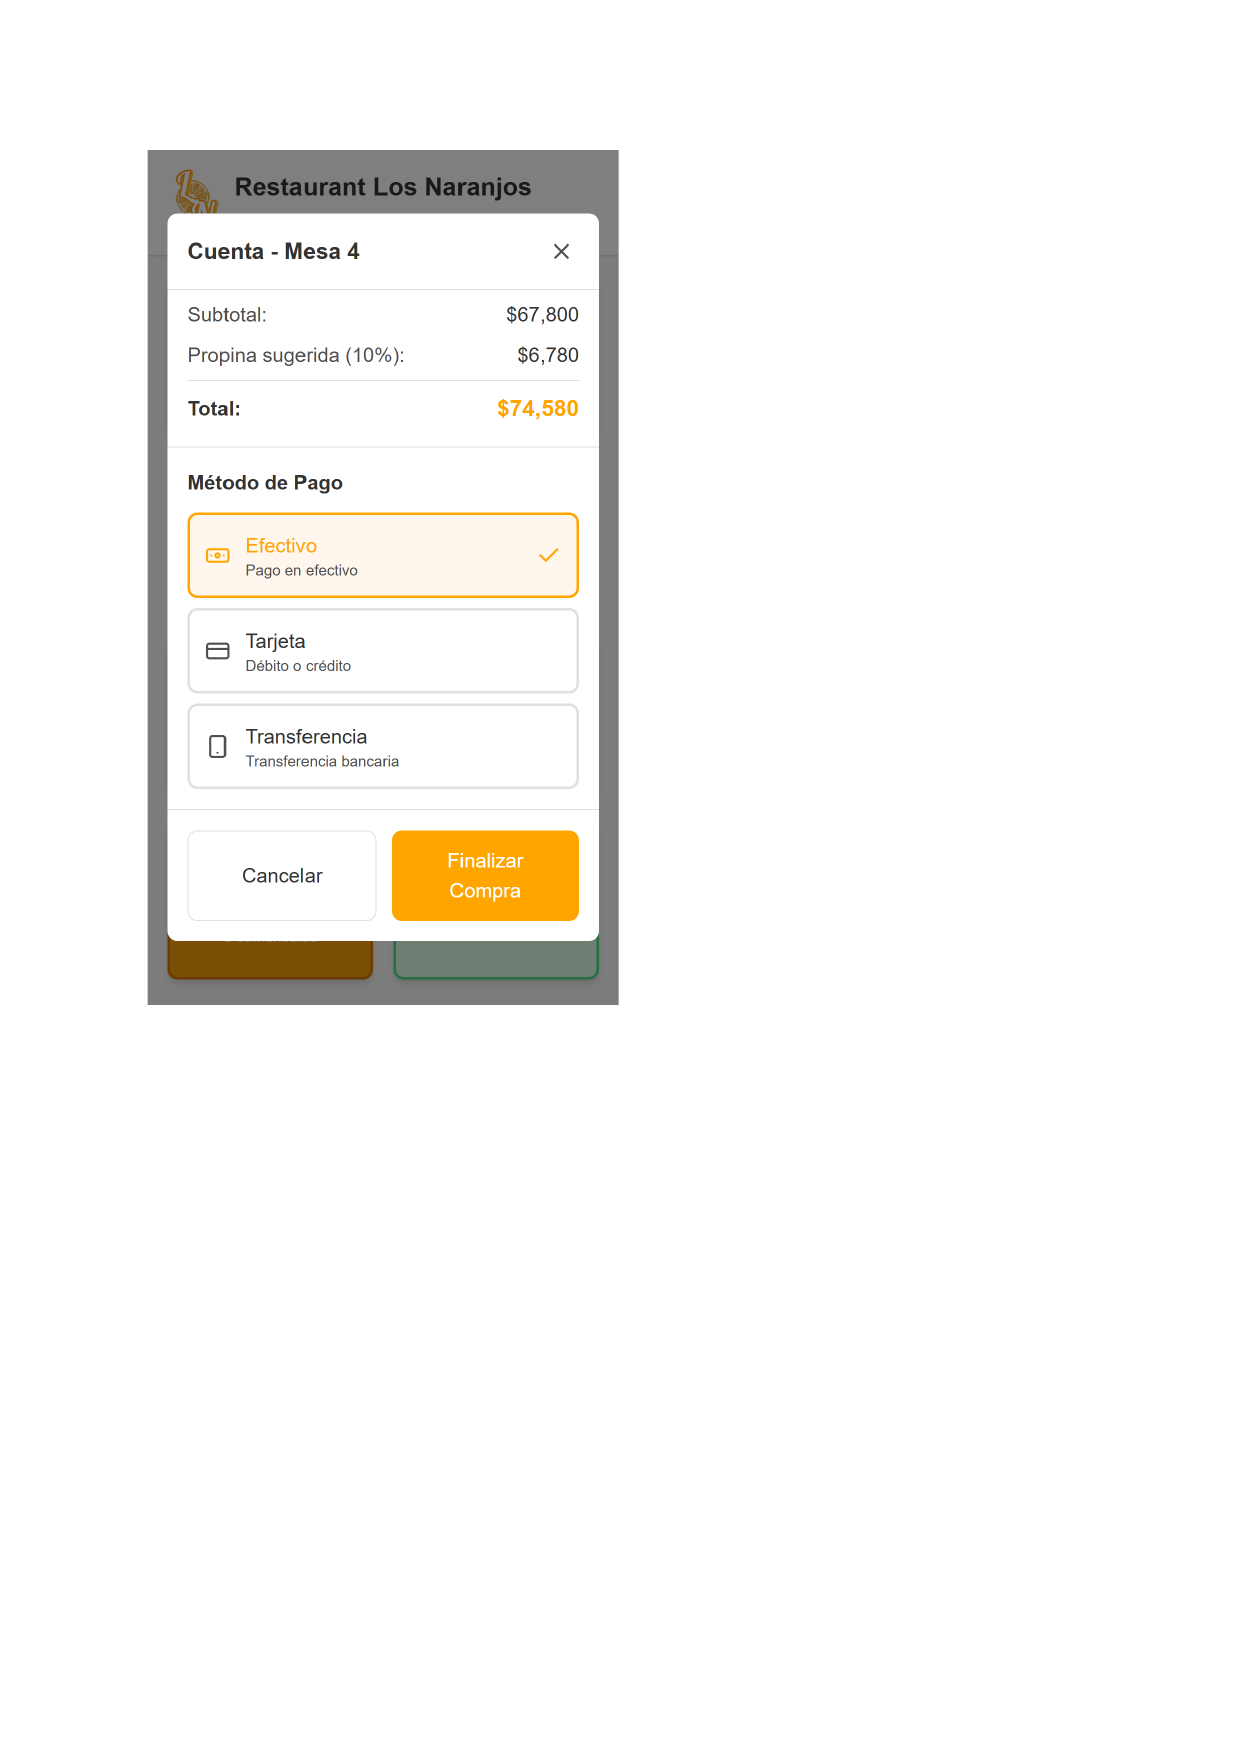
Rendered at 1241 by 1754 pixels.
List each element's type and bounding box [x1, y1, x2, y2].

picture [147, 150, 619, 1005]
